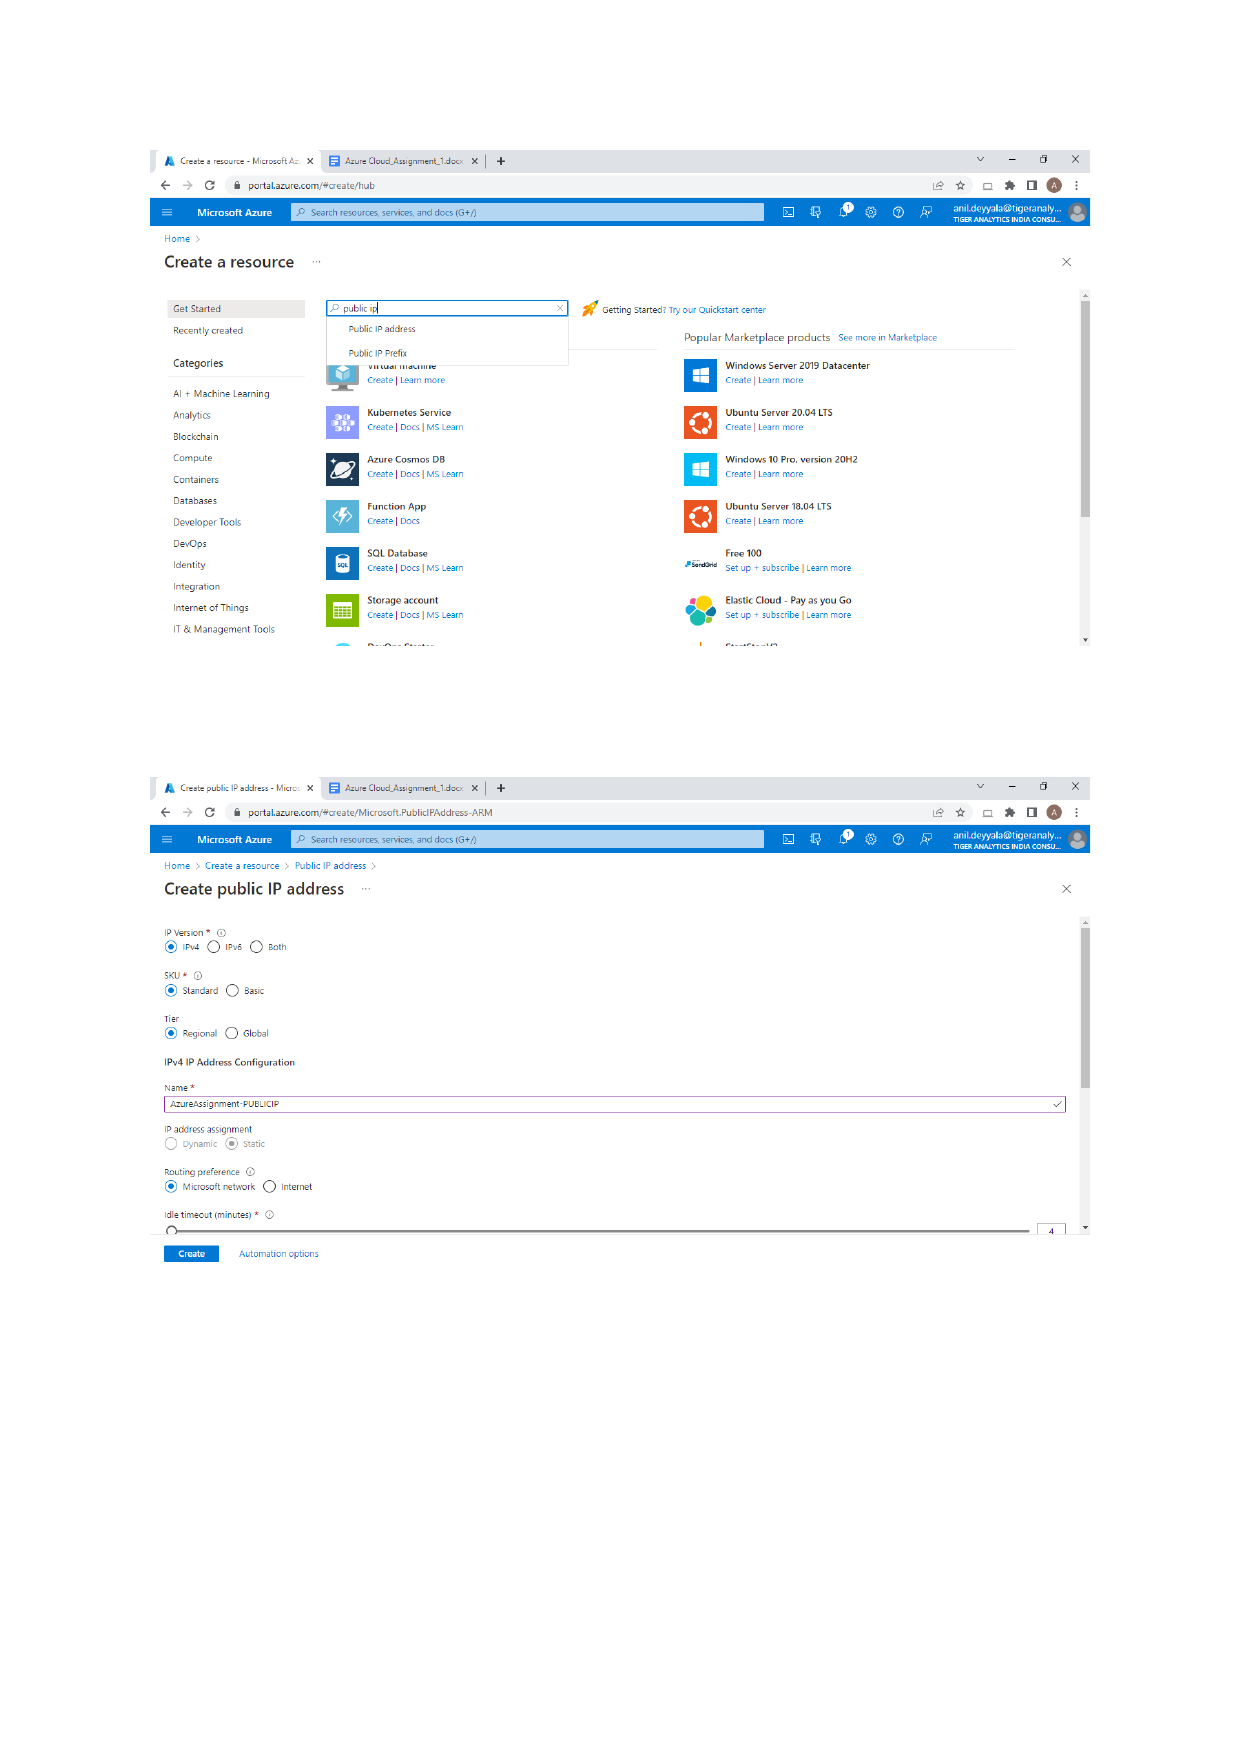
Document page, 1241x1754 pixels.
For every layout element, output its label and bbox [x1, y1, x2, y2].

picture [150, 777, 1091, 1268]
picture [150, 150, 1091, 646]
